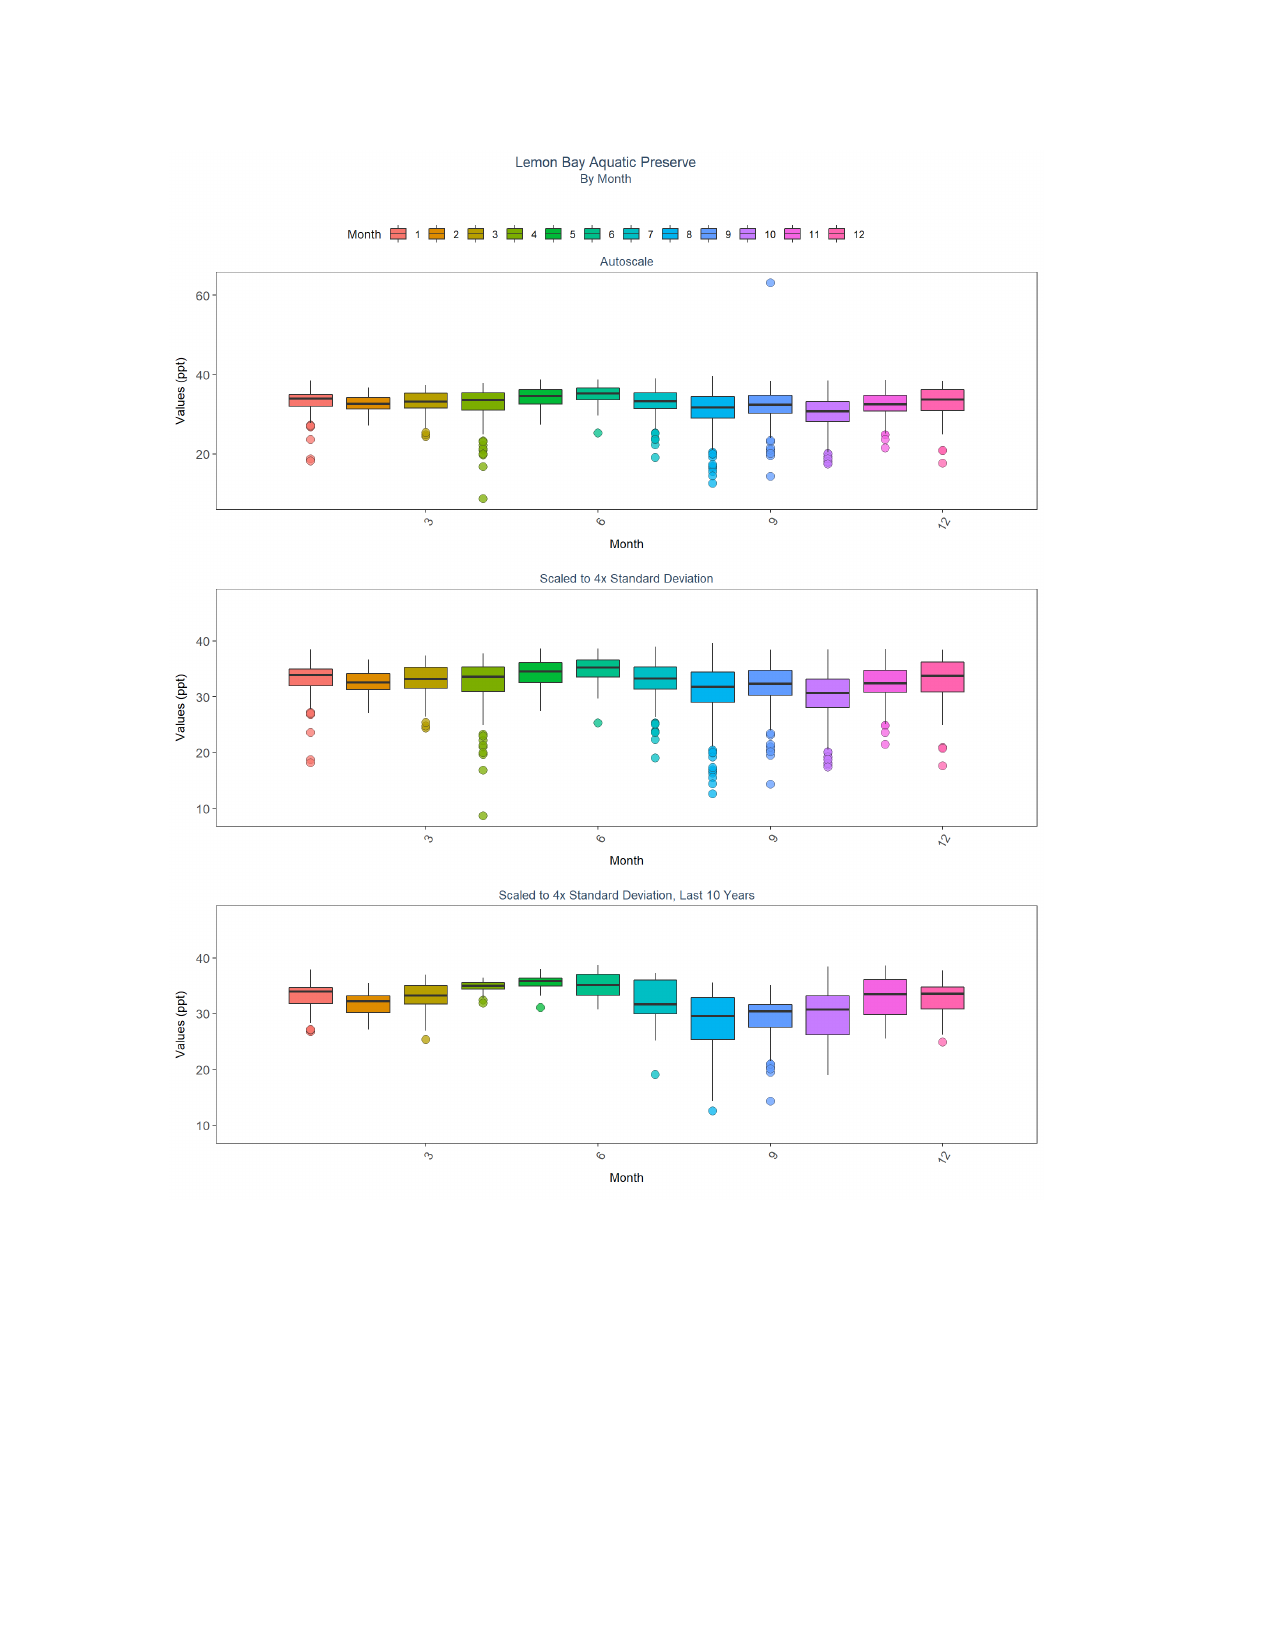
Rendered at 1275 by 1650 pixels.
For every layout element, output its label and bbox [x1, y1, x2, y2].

picture [168, 150, 1044, 1200]
